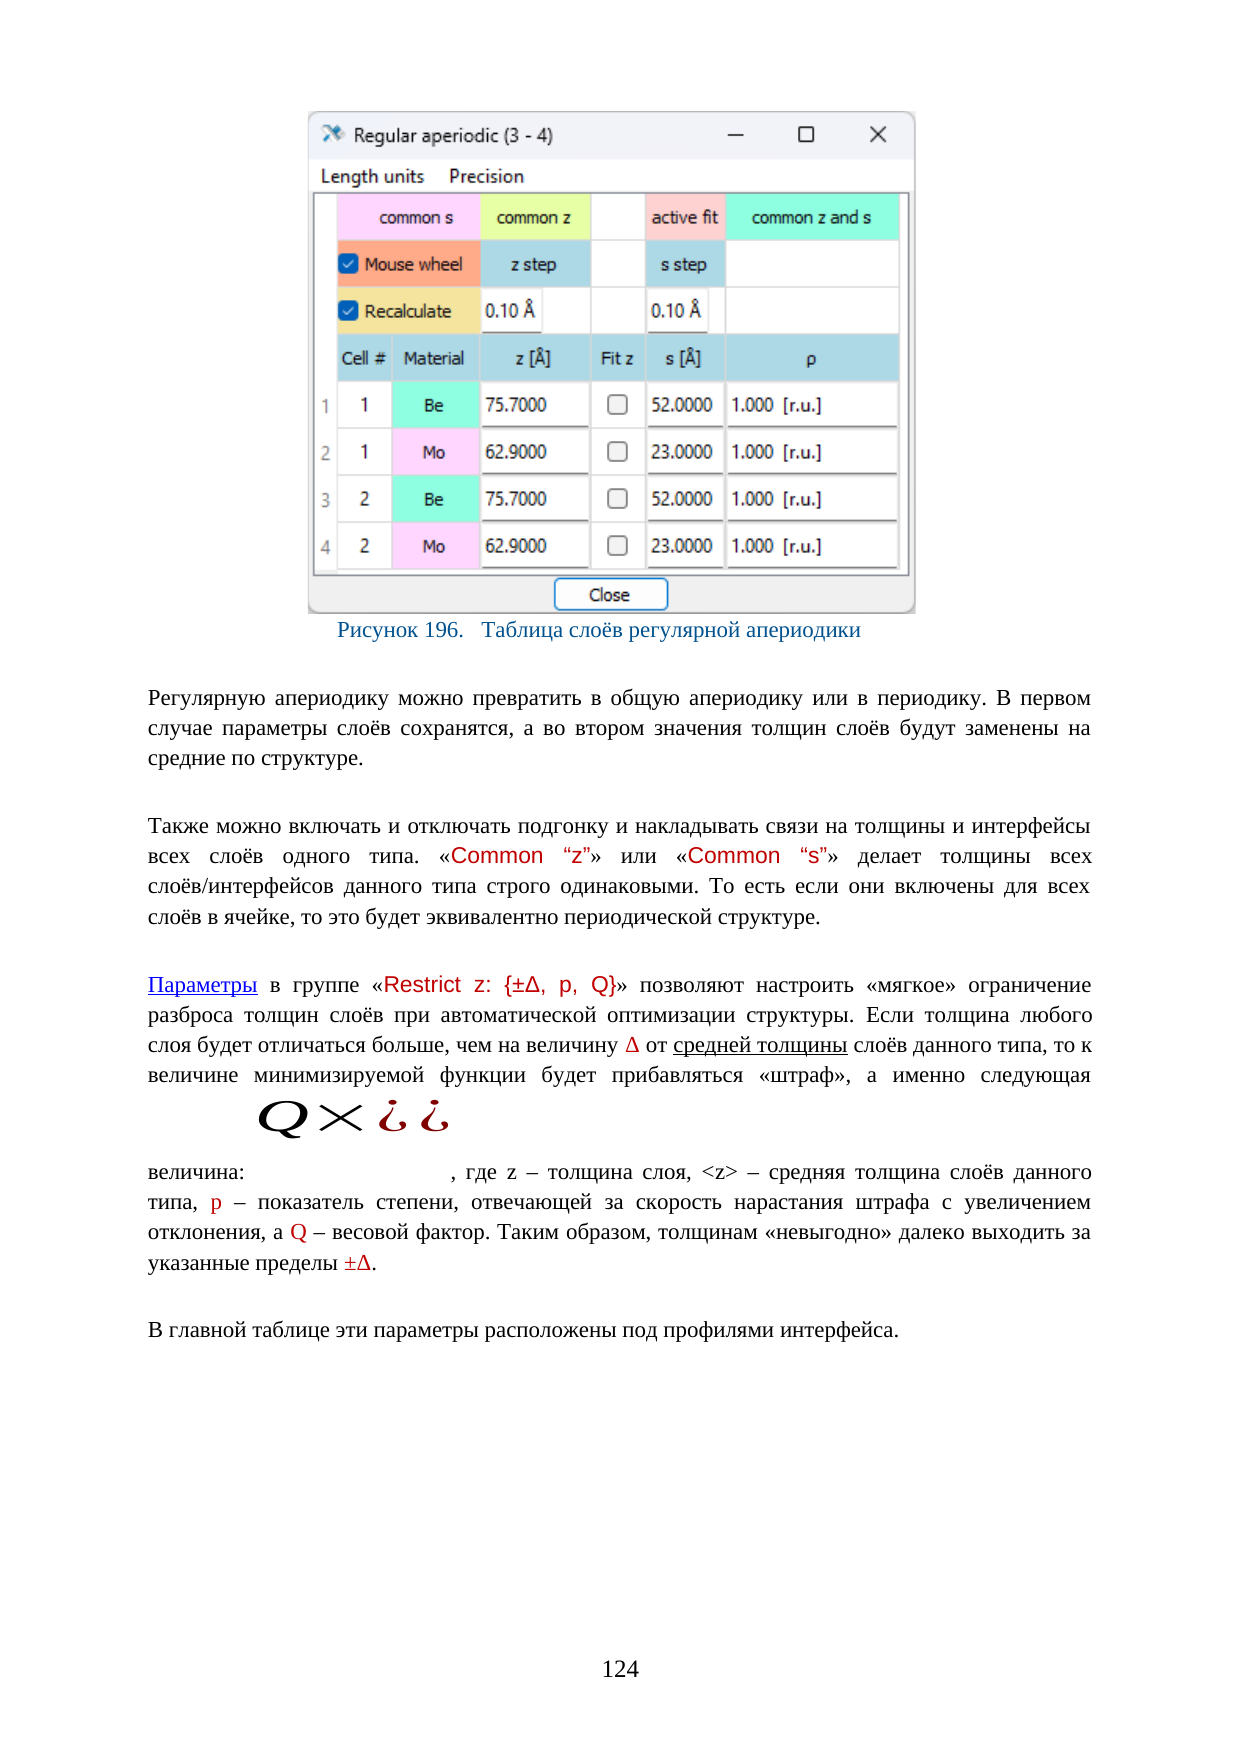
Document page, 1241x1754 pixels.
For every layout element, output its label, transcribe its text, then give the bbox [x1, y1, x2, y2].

text Также можно включать и отключать подгонку и накладывать связи на толщины и интерфейсы всех слоёв одного типа. «Common “z”» или «Common “s”» делает толщины всех слоёв/интерфейсов данного типа строго одинаковыми. То есть если они включены для всех слоёв в ячейке, то это будет эквивалентно периодической структуре. [148, 812, 1093, 929]
text Параметры в группе «Restrict z: {±Δ, p, Q}» позволяют настроить «мягкое» ограничение разброса толщин слоёв при автоматической оптимизации структуры. Если толщина любого слоя будет отличаться больше, чем на величину Δ от средней толщины слоёв данного типа, то к величине минимизируемой функции будет прибавляться «штраф», а именно следующая величина: , где z – толщина слоя, <z> – средняя толщина слоёв данного типа, p – показатель степени, отвечающей за скорость нарастания штрафа с увеличением отклонения, а Q – весовой фактор. Таким образом, толщинам «невыгодно» далеко выходить за указанные пределы ±Δ. [148, 971, 1093, 1275]
text В главной таблице эти параметры расположены под профилями интерфейса. [148, 1316, 1093, 1343]
picture [307, 111, 916, 614]
text Регулярную апериодику можно превратить в общую апериодику или в периодику. В первом случае параметры слоёв сохранятся, а во втором значения толщин слоёв будут заменены на средние по структуре. [148, 684, 1093, 771]
